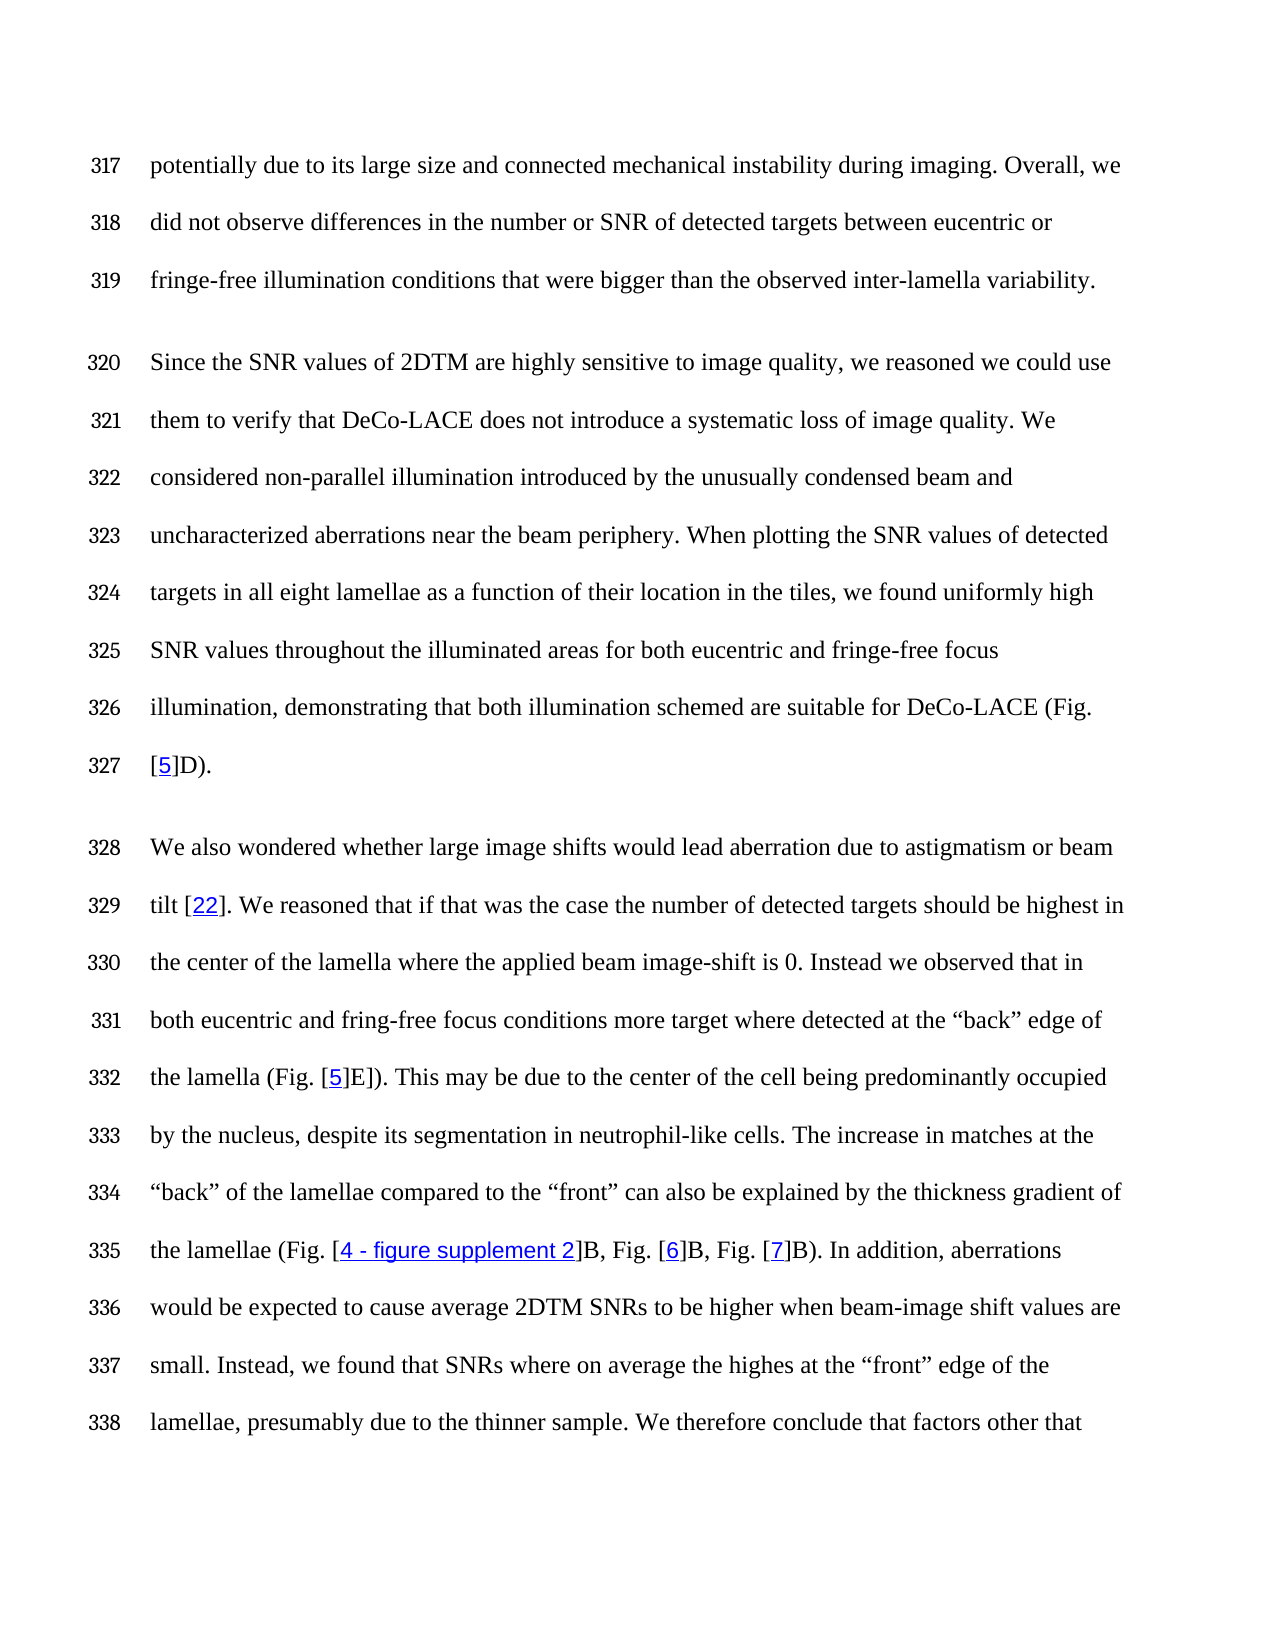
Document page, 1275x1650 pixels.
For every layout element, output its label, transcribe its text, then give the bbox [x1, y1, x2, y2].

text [150, 832, 1125, 1436]
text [150, 150, 1125, 294]
text Since the SNR values of 2DTM are highly sensitive to image quality, we reasoned we could use them to verify that DeCo-LACE does not introduce a systematic loss of image quality. We considered non-parallel illumination introduced by the unusually condensed beam and uncharacterized aberrations near the beam periphery. When plotting the SNR values of detected targets in all eight lamellae as a function of their location in the tiles, we found uniformly high SNR values throughout the illuminated areas for both eucentric and fringe-free focus illumination, demonstrating that both illumination schemed are suitable for DeCo-LACE (Fig. [5]D). [150, 347, 1125, 779]
